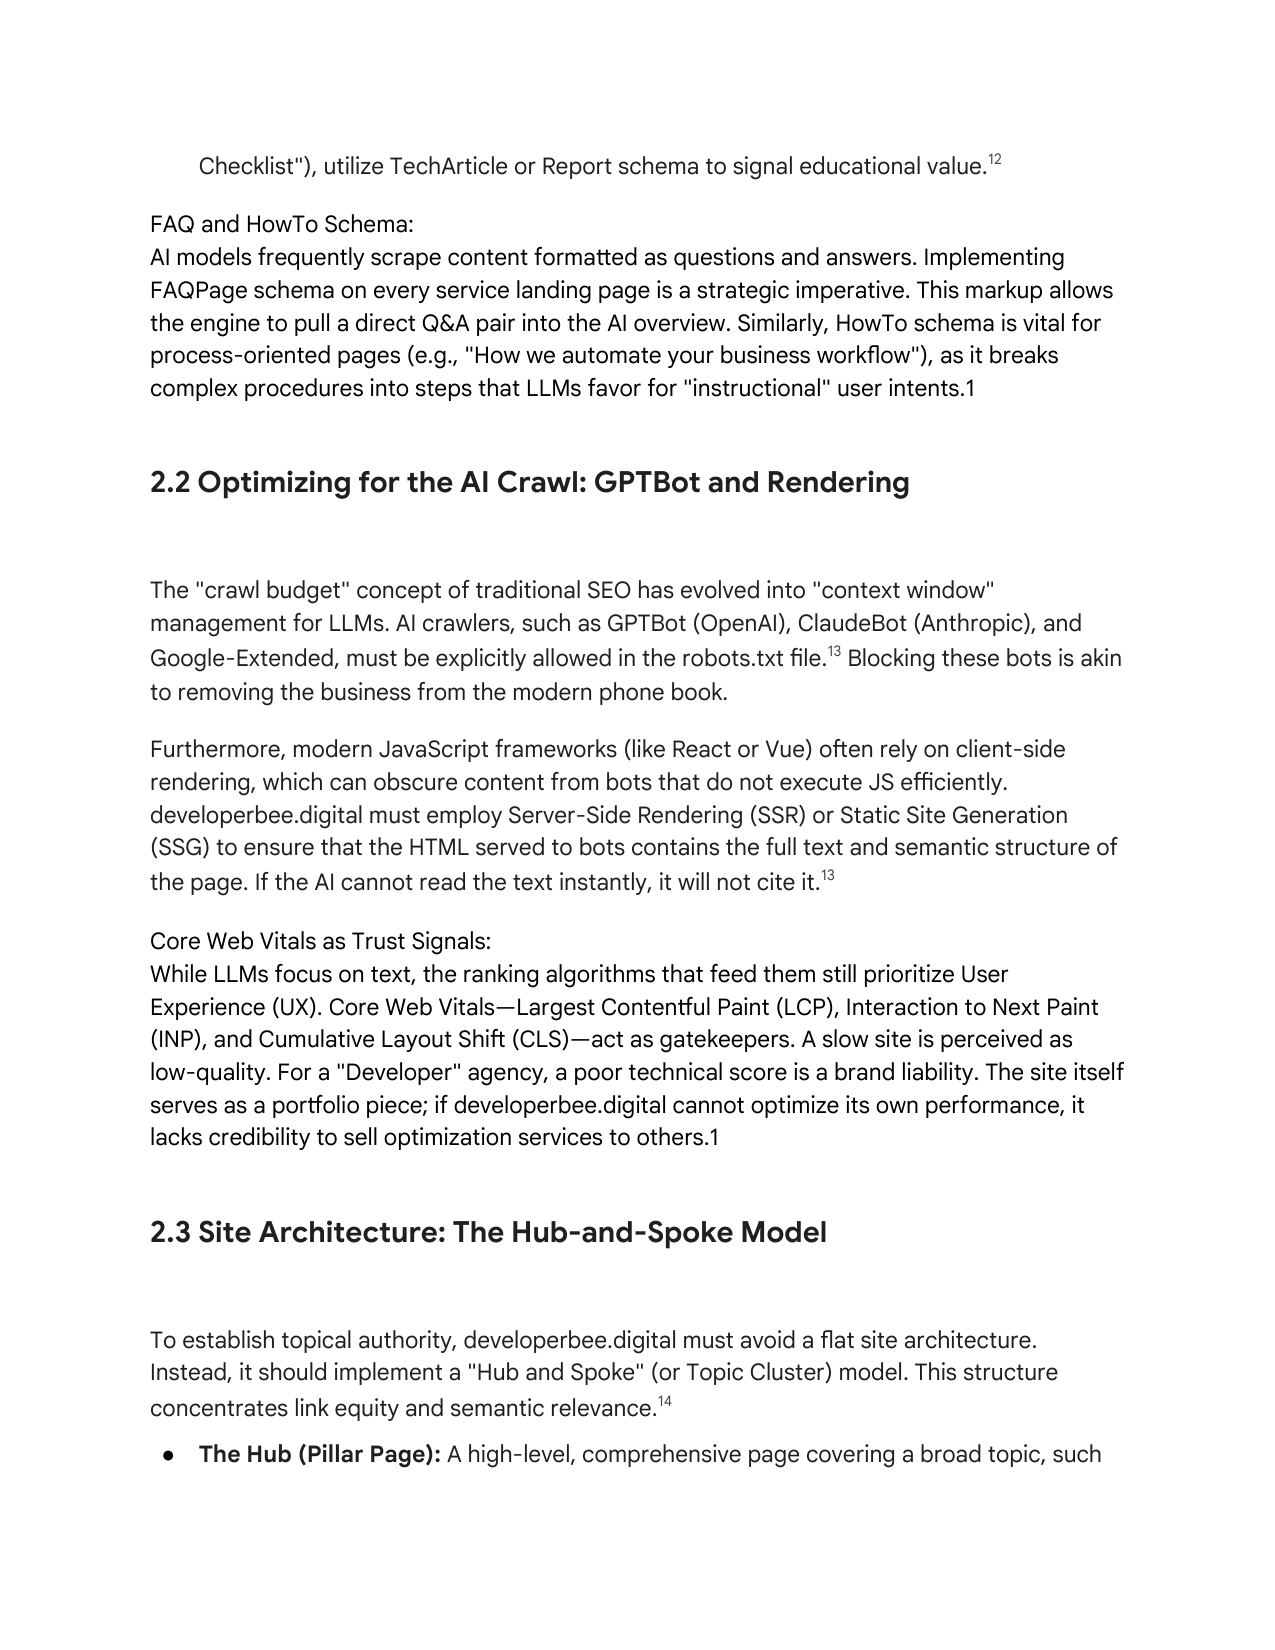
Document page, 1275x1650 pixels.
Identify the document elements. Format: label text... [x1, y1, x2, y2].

subtitle 2.3 Site Architecture: The Hub-and-Spoke Model [150, 1214, 1125, 1251]
text AI models frequently scrape content formatted as questions and answers. Implementing FAQPage schema on every service landing page is a strategic imperative. This markup allows the engine to pull a direct Q&A pair into the AI overview. Similarly, HowTo schema is vital for process-oriented pages (e.g., "How we automate your business workflow"), as it breaks complex procedures into steps that LLMs favor for "instructional" user intents.1 [150, 243, 1125, 403]
text To establish topical authority, developerbee.digital must avoid a flat site architecture. Instead, it should implement a "Hub and Spoke" (or Topic Cluster) model. This structure concentrates link equity and semantic relevance.14 [150, 1326, 1125, 1423]
text FAQ and HowTo Schema: [150, 211, 1125, 239]
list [161, 1440, 1125, 1469]
text Core Web Vitals as Trust Signals: [150, 927, 1125, 956]
subtitle 2.2 Optimizing for the AI Crawl: GPTBot and Rendering [150, 465, 1125, 501]
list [161, 150, 1125, 181]
text While LLMs focus on text, the ranking algorithms that feed them still prioritize User Experience (UX). Core Web Vitals—Largest Contentful Paint (LCP), Interaction to Next Paint (INP), and Cumulative Layout Shift (CLS)—act as gatekeepers. A slow site is perceived as low-quality. For a "Developer" agency, a poor technical score is a brand liability. The site itself serves as a portfolio piece; if developerbee.digital cannot optimize its own performance, it lacks credibility to sell optimization services to others.1 [150, 960, 1125, 1152]
text Furthermore, modern JavaScript frameworks (like React or Vue) often rely on client-side rendering, which can obscure content from bots that do not execute JS efficiently. developerbee.digital must employ Server-Side Rendering (SSR) or Static Site Generation (SSG) to ensure that the HTML served to bots contains the full text and semantic structure of the page. If the AI cannot read the text instantly, it will not cite it.13 [150, 735, 1125, 898]
text The "crawl budget" concept of traditional SEO has evolved into "context window" management for LLMs. AI crawlers, such as GPTBot (OpenAI), ClaudeBot (Anthropic), and Google-Extended, must be explicitly allowed in the robots.txt file.13 Blocking these bots is akin to removing the business from the modern phone book. [150, 577, 1125, 706]
